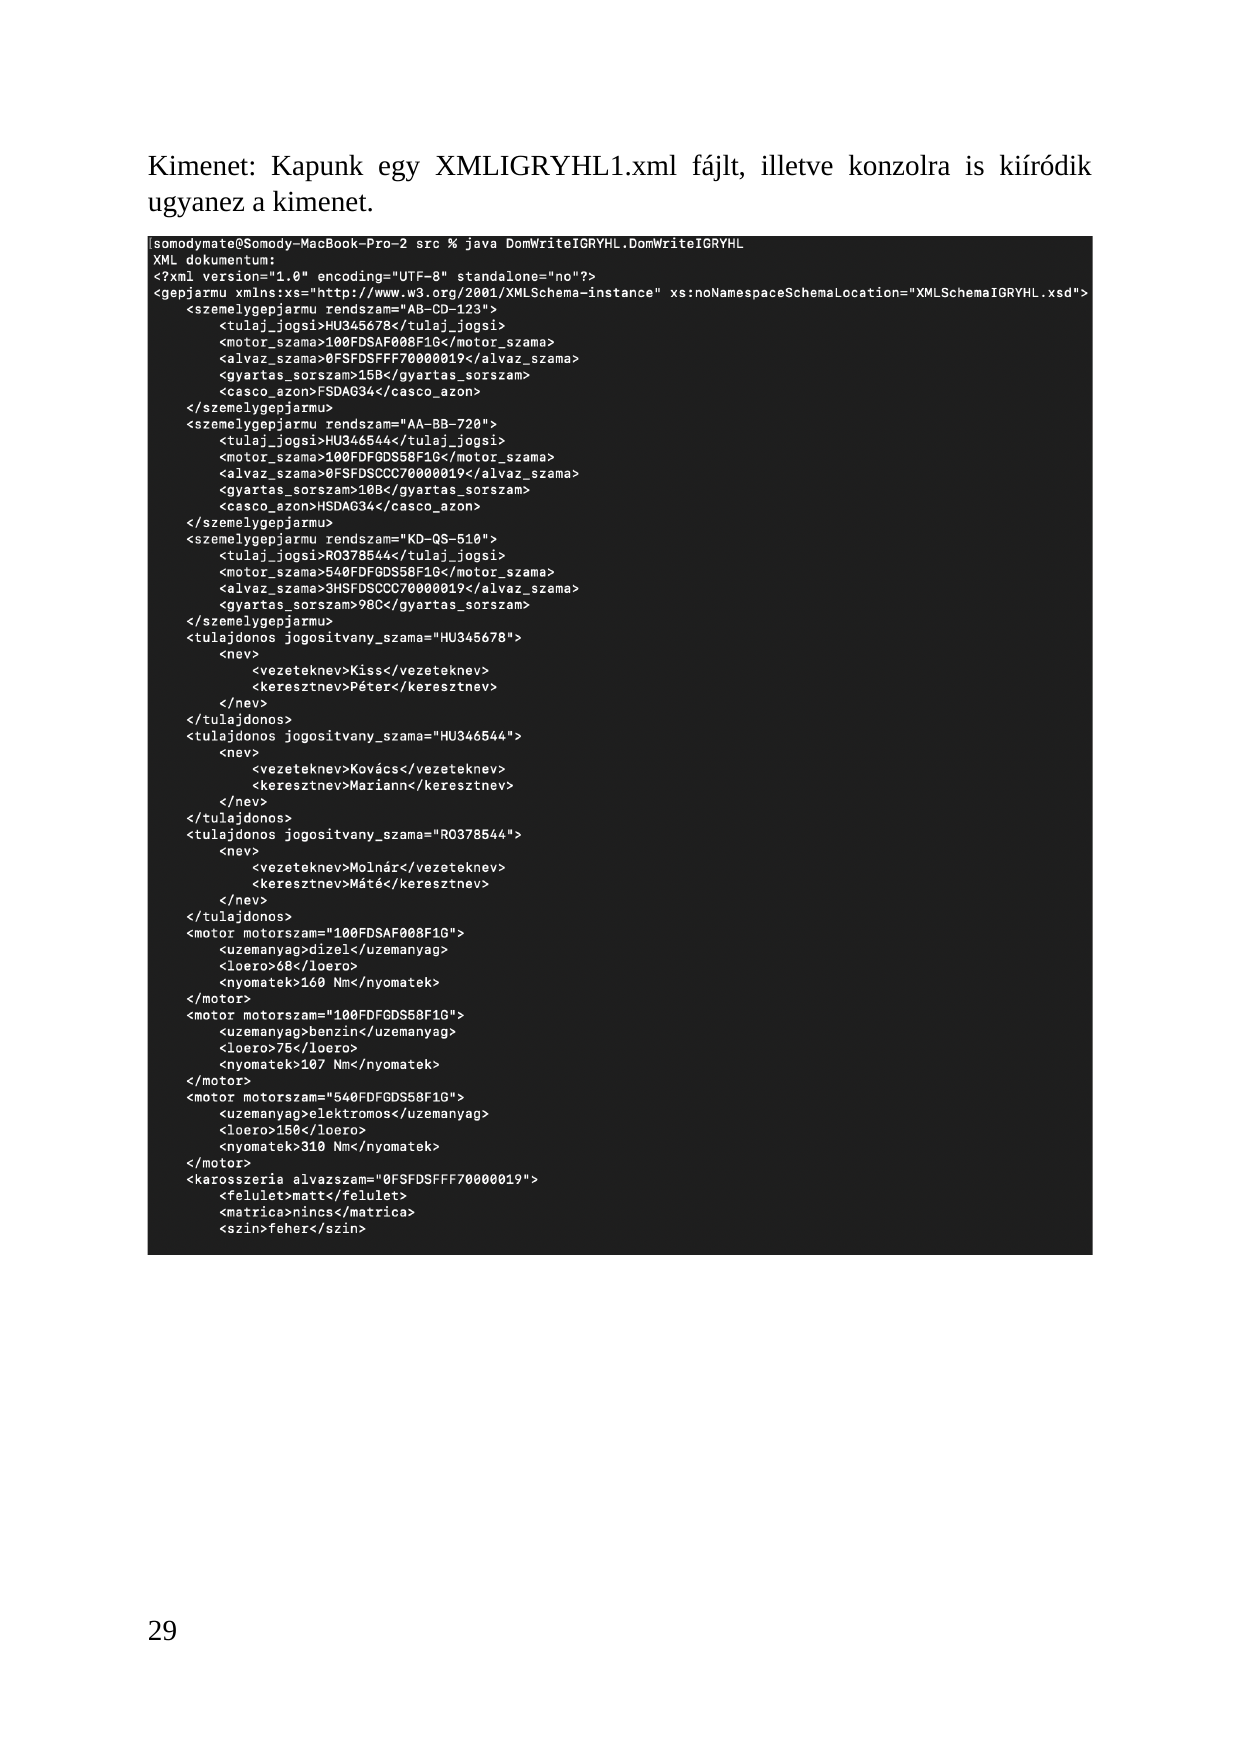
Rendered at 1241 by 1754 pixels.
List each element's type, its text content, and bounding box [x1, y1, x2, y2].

text Kimenet: Kapunk egy XMLIGRYHL1.xml fájlt, illetve konzolra is kiíródik ugyanez a kimenet. [148, 148, 1093, 217]
picture [147, 236, 1093, 1255]
